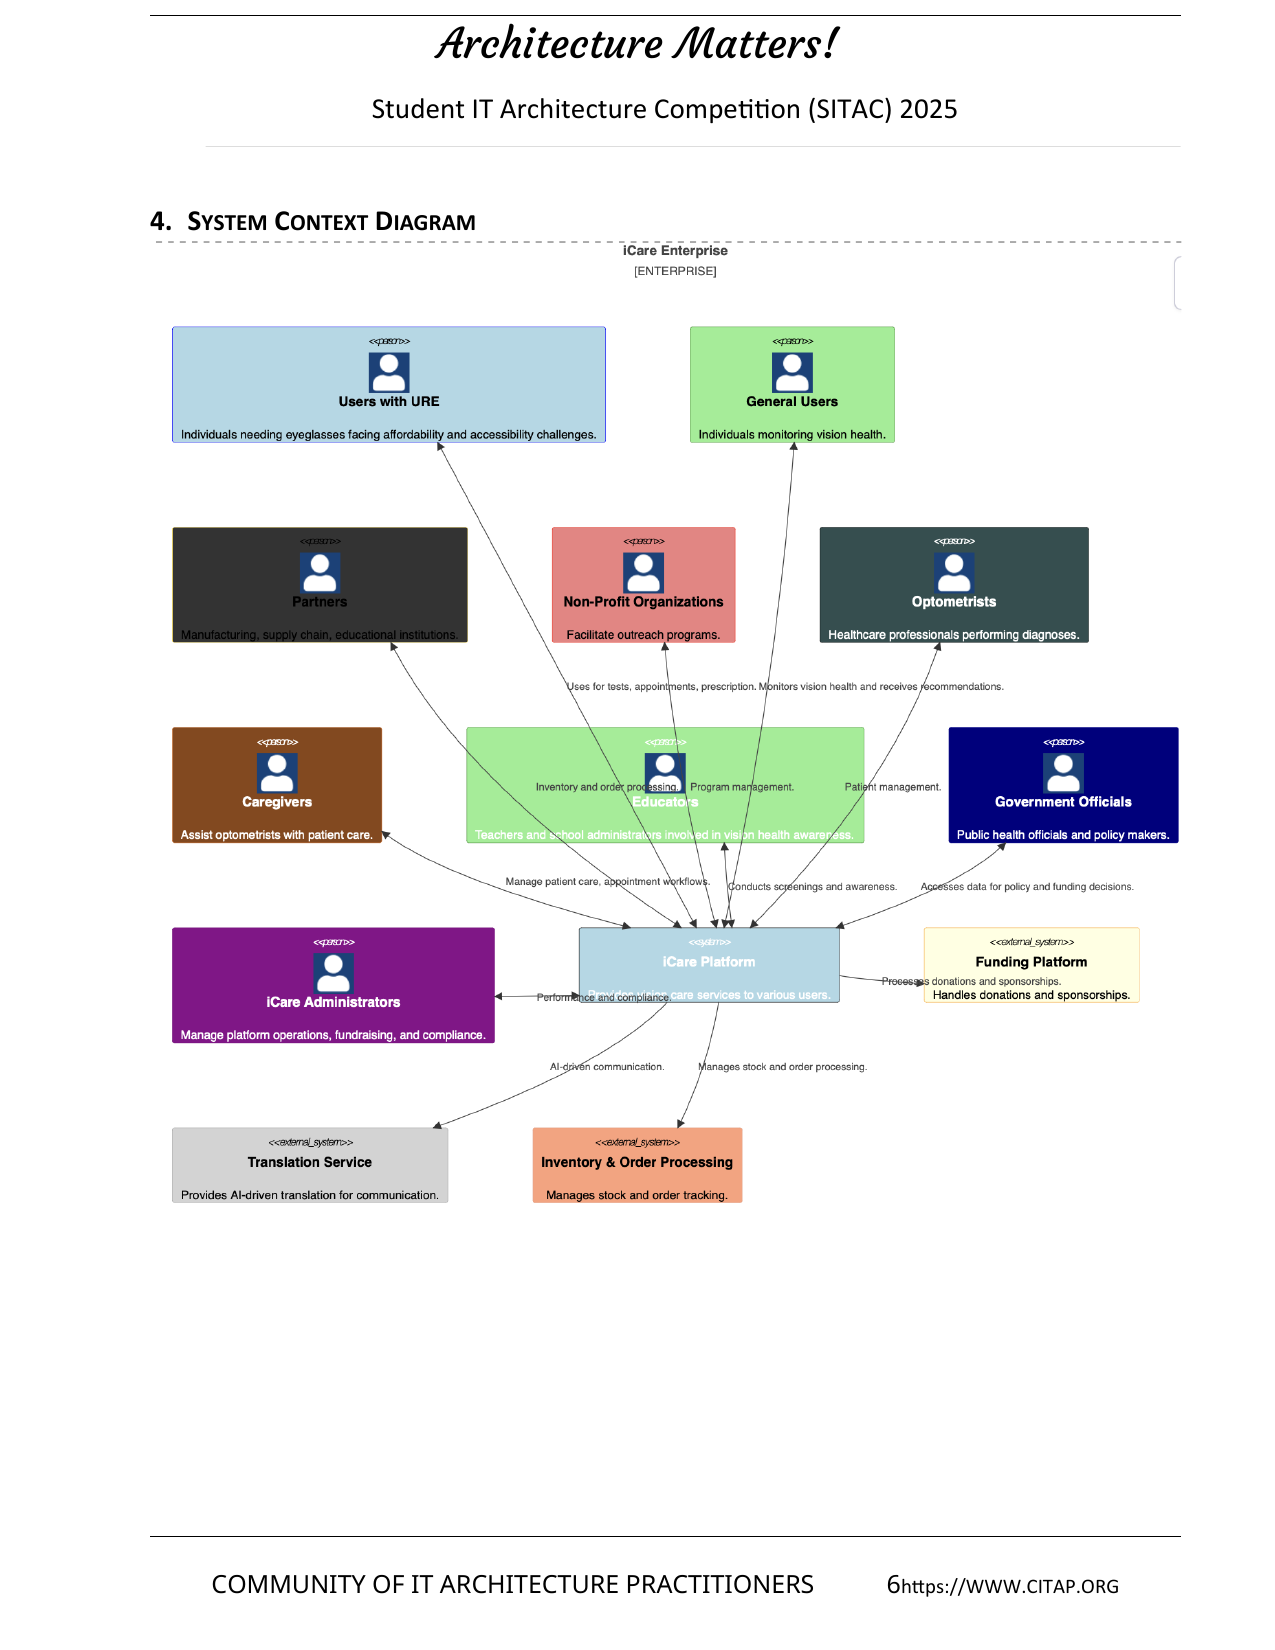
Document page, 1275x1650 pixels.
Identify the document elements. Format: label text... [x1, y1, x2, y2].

picture [150, 240, 1182, 1285]
subtitle System Context Diagram [150, 202, 1181, 238]
